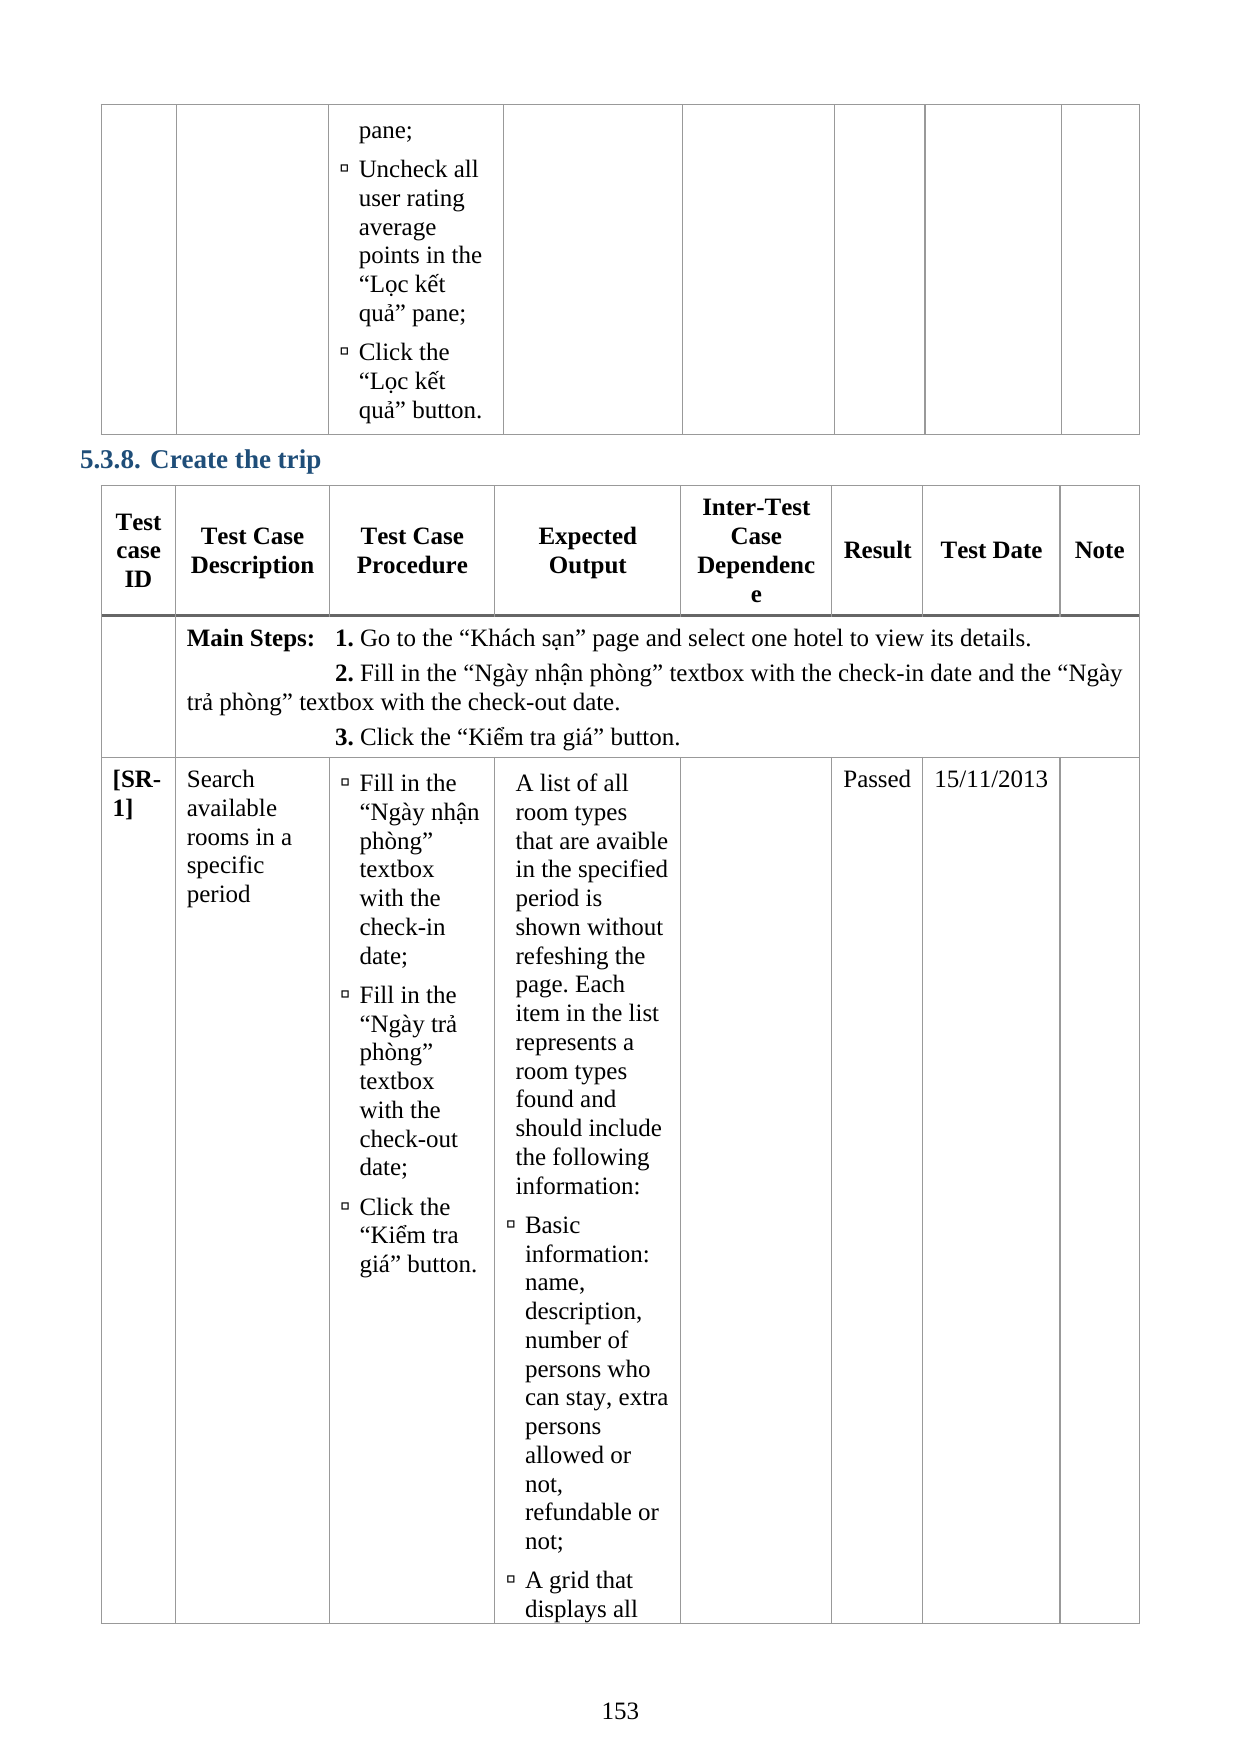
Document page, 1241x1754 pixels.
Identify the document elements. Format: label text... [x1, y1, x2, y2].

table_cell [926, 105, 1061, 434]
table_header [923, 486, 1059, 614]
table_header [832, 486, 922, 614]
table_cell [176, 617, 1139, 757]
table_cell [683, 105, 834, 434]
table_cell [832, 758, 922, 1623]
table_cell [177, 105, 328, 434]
subtitle Create the trip [141, 443, 1128, 474]
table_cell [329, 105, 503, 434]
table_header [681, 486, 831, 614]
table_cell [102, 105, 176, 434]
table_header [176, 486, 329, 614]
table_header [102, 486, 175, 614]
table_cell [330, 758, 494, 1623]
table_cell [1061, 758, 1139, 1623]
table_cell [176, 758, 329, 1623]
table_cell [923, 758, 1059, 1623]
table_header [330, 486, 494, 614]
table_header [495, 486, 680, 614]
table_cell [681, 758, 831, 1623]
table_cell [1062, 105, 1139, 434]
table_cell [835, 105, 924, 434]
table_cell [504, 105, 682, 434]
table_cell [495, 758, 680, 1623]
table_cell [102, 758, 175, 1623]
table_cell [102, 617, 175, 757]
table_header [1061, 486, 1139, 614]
